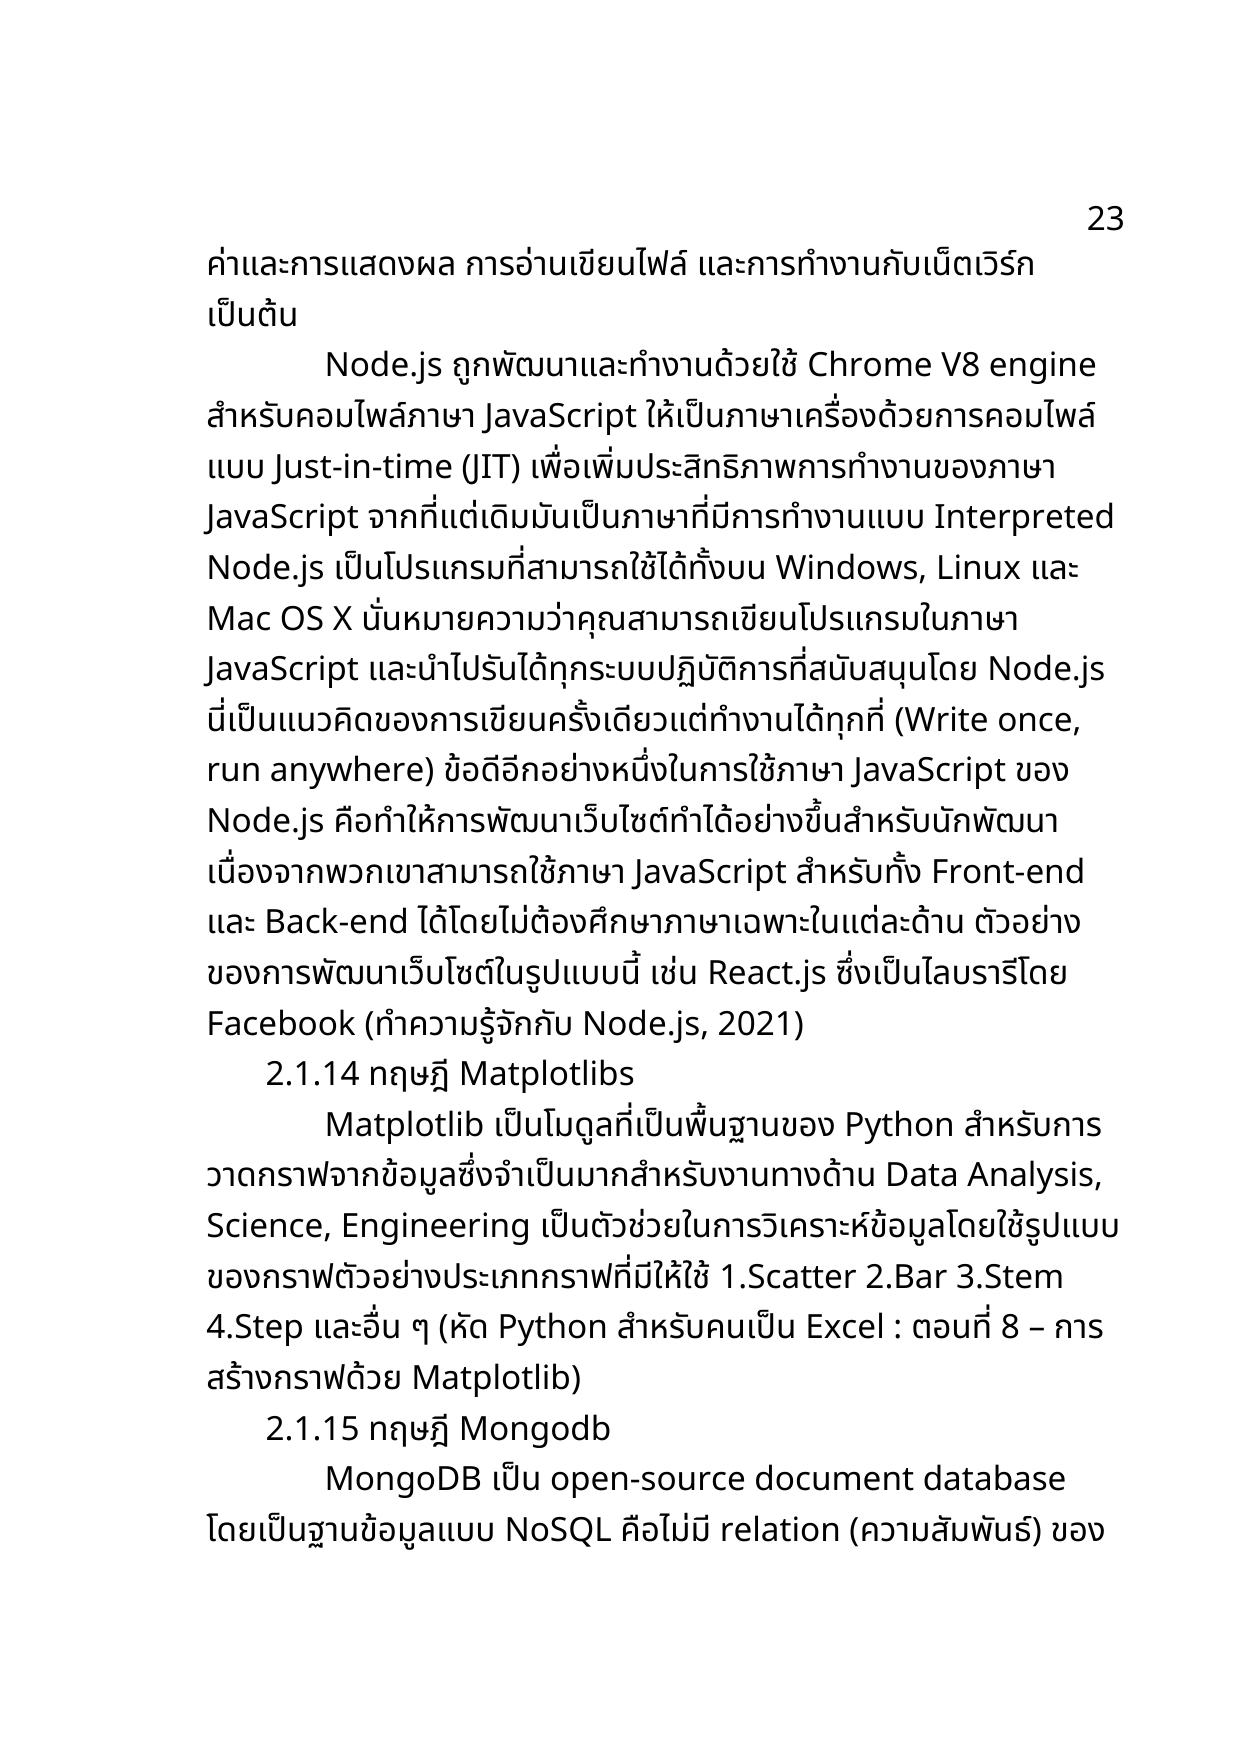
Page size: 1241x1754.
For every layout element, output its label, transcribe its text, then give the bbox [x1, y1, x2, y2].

text 2.1.15 ทฤษฎี Mongodb [206, 1404, 1125, 1455]
text 2.1.14 ทฤษฎี Matplotlibs [206, 1050, 1125, 1101]
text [206, 240, 1125, 341]
text Matplotlib เป็นโมดูลที่เป็นพื้นฐานของ Python สำหรับการวาดกราฟจากข้อมูลซึ่งจำเป็นมากสำหรับงานทางด้าน Data Analysis, Science, Engineering เป็นตัวช่วยในการวิเคราะห์ข้อมูลโดยใช้รูปแบบของกราฟตัวอย่างประเภทกราฟที่มีให้ใช้ 1.Scatter 2.Bar 3.Stem 4.Step และอื่น ๆ [206, 1101, 1125, 1404]
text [206, 1455, 1125, 1556]
text Node.js ถูกพัฒนาและทำงานด้วยใช้ Chrome V8 engine สำหรับคอมไพล์ภาษา JavaScript ให้เป็นภาษาเครื่องด้วยการคอมไพล์แบบ Just-in-time (JIT) เพื่อเพิ่มประสิทธิภาพการทำงานของภาษา JavaScript จากที่แต่เดิมมันเป็นภาษาที่มีการทำงานแบบ Interpreted Node.js เป็นโปรแกรมที่สามารถใช้ได้ทั้งบน Windows, Linux และ Mac OS X นั่นหมายความว่าคุณสามารถเขียนโปรแกรมในภาษา JavaScript และนำไปรันได้ทุกระบบปฏิบัติการที่สนับสนุนโดย Node.js นี่เป็นแนวคิดของการเขียนครั้งเดียวแต่ทำงานได้ทุกที่ (Write once, run anywhere) ข้อดีอีกอย่างหนึ่งในการใช้ภาษา JavaScript ของ Node.js คือทำให้การพัฒนาเว็บไซต์ทำได้อย่างขึ้นสำหรับนักพัฒนา เนื่องจากพวกเขาสามารถใช้ภาษา JavaScript สำหรับทั้ง Front-end และ Back-end ได้โดยไม่ต้องศึกษาภาษาเฉพาะในแต่ละด้าน ตัวอย่างของการพัฒนาเว็บโซต์ในรูปแบบนี้ เช่น React.js ซึ่งเป็นไลบรารีโดย Facebook [206, 341, 1125, 1050]
